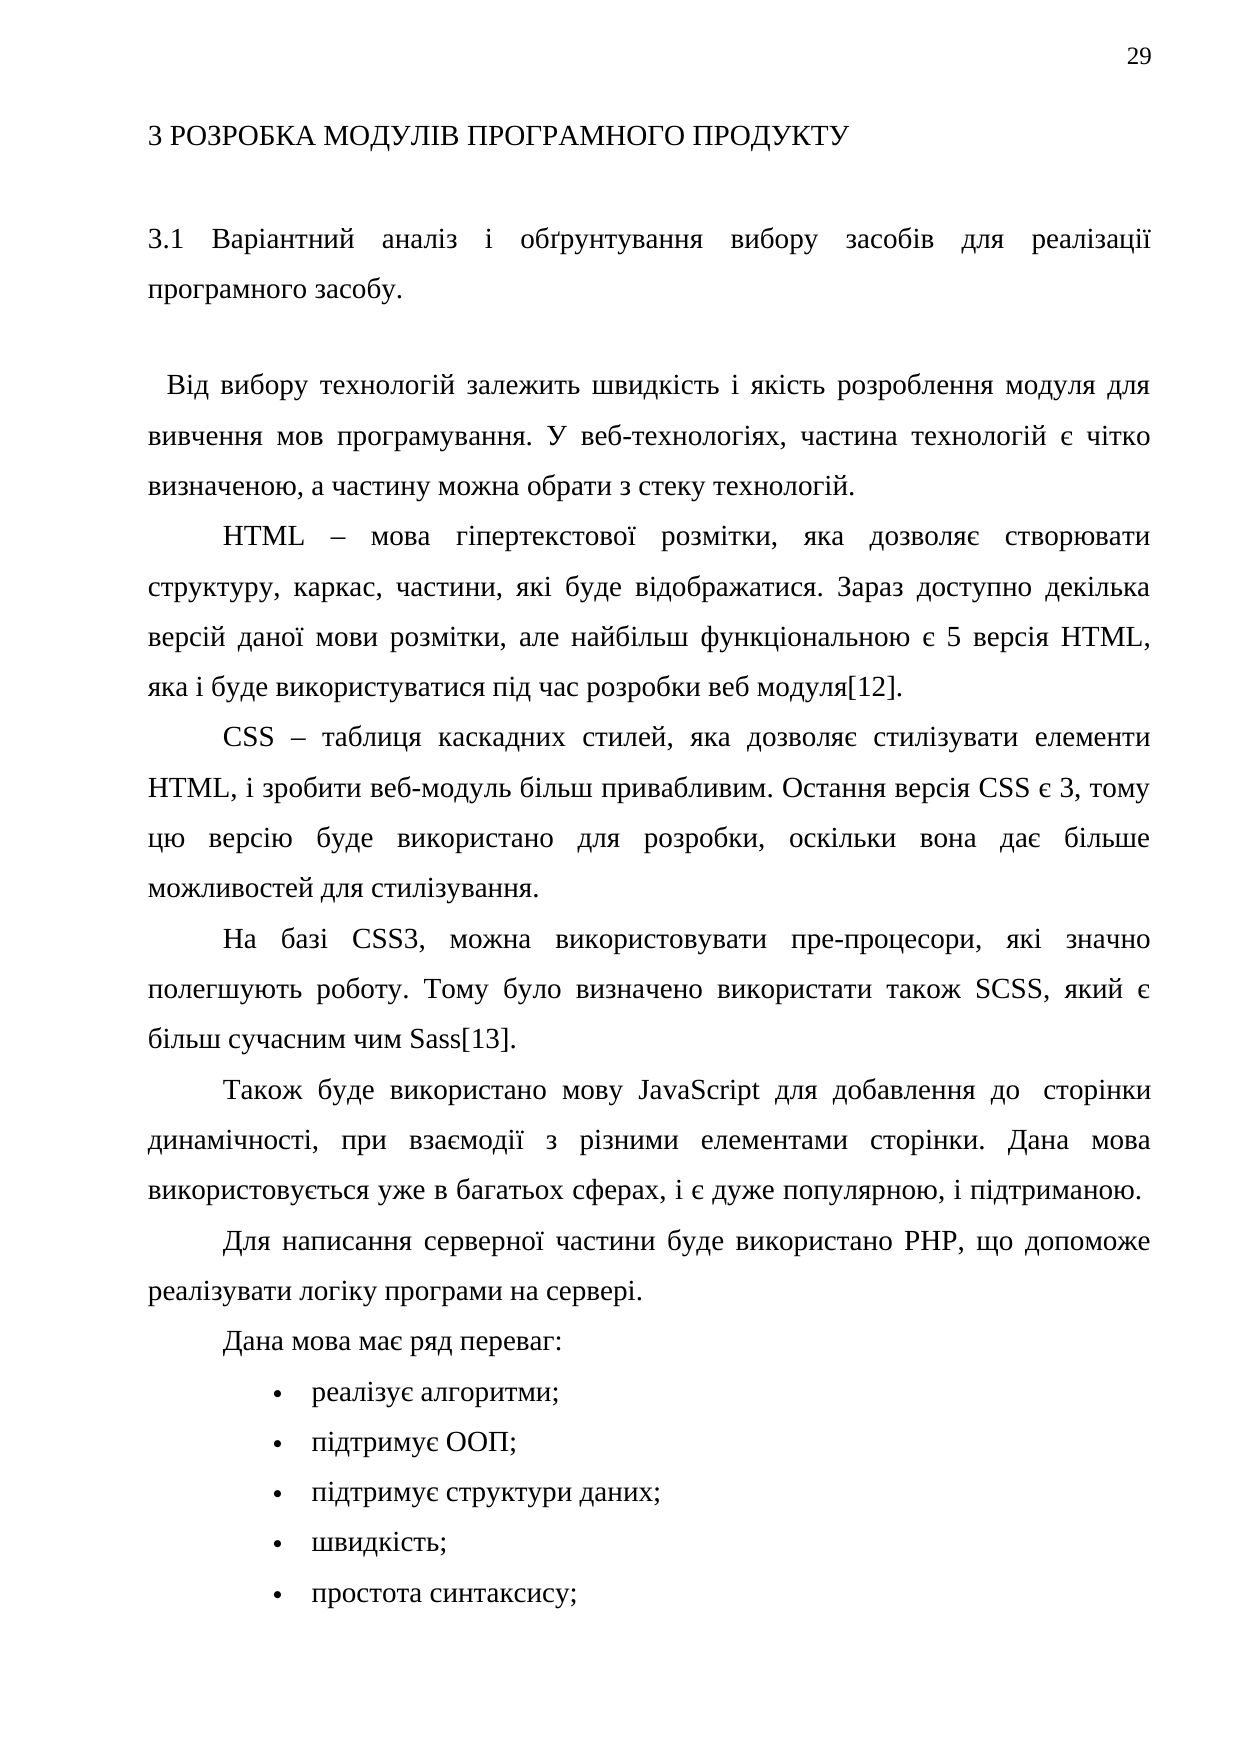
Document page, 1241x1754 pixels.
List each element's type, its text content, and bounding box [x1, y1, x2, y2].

text HTML – мова гіпертекстової розмітки, яка дозволяє створювати структуру, каркас, частини, які буде відображатися. Зараз доступно декілька версій даної мови розмітки, але найбільш функціональною є 5 версія HTML, яка і буде використуватися під час розробки веб модуля[12]. [148, 518, 1152, 703]
list підтримує структури даних; [274, 1474, 1152, 1508]
text На базі CSS3, можна використовувати пре-процесори, які значно полегшують роботу. Тому було визначено використати також SCSS, який є більш сучасним чим Sass[13]. [148, 921, 1152, 1055]
list підтримує ООП; [274, 1424, 1152, 1457]
subtitle 3 Розробка модулів програмного продукту [148, 118, 1152, 152]
text Від вибору технологій залежить швидкість і якість розроблення модуля для вивчення мов програмування. У веб-технологіях, частина технологій є чітко визначеною, а частину можна обрати з стеку технологій. [148, 367, 1152, 502]
list швидкість; [274, 1524, 1152, 1558]
list реалізує алгоритми; [274, 1374, 1152, 1407]
text CSS – таблиця каскадних стилей, яка дозволяє стилізувати елементи HTML, і зробити веб-модуль більш привабливим. Остання версія CSS є 3, тому цю версію буде використано для розробки, оскільки вона дає більше можливостей для стилізування. [148, 719, 1152, 904]
text Також буде використано мову JavaScript для добавлення до сторінки динамічності, при взаємодії з різними елементами сторінки. Дана мова використовується уже в багатьох сферах, і є дуже популярною, і підтриманою. Для написання серверної частини буде використано PHP, що допоможе реалізувати логіку програми на сервері. [148, 1072, 1152, 1307]
text Дана мова має ряд переваг: [148, 1323, 1152, 1357]
list простота синтаксису; [274, 1575, 1152, 1608]
subtitle 3.1 Варіантний аналіз і обґрунтування вибору засобів для реалізації програмного засобу. [148, 221, 1152, 305]
